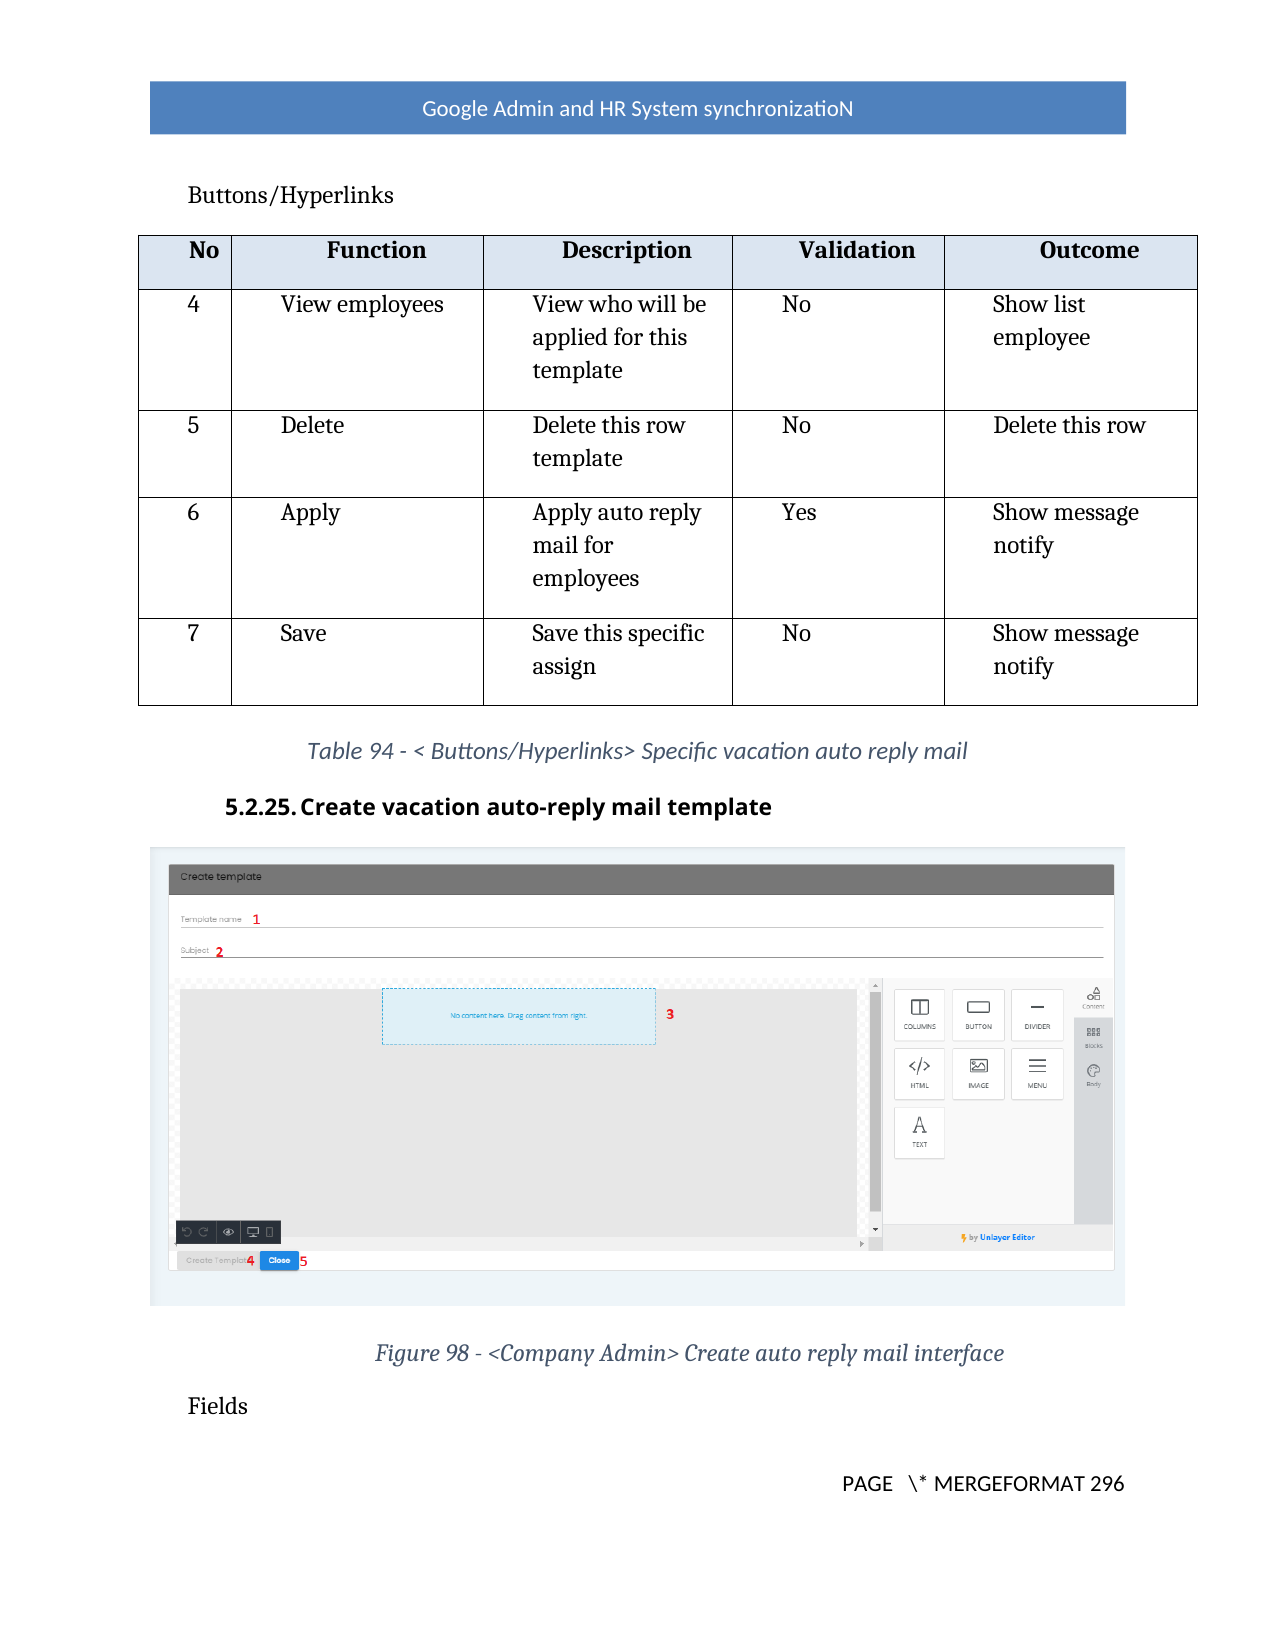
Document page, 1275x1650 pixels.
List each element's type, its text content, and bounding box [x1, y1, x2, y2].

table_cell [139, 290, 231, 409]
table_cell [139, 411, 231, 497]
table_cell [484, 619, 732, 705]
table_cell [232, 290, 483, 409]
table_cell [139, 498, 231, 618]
text Buttons/Hyperlinks [187, 181, 1125, 209]
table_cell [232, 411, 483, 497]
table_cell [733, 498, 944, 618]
text Fields [187, 1392, 1125, 1421]
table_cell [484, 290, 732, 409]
text Figure 98 - <Company Admin> Create auto reply mail interface [307, 1338, 1125, 1367]
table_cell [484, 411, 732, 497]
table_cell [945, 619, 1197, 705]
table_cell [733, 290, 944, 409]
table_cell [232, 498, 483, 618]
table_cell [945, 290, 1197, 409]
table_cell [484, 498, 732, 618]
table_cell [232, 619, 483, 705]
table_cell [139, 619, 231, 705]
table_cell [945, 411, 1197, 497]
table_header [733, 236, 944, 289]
subtitle Create vacation auto-reply mail template [225, 791, 1125, 822]
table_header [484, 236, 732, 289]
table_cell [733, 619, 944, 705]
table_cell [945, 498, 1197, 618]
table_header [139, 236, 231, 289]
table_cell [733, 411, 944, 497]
picture [150, 847, 1125, 1306]
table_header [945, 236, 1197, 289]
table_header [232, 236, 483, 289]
